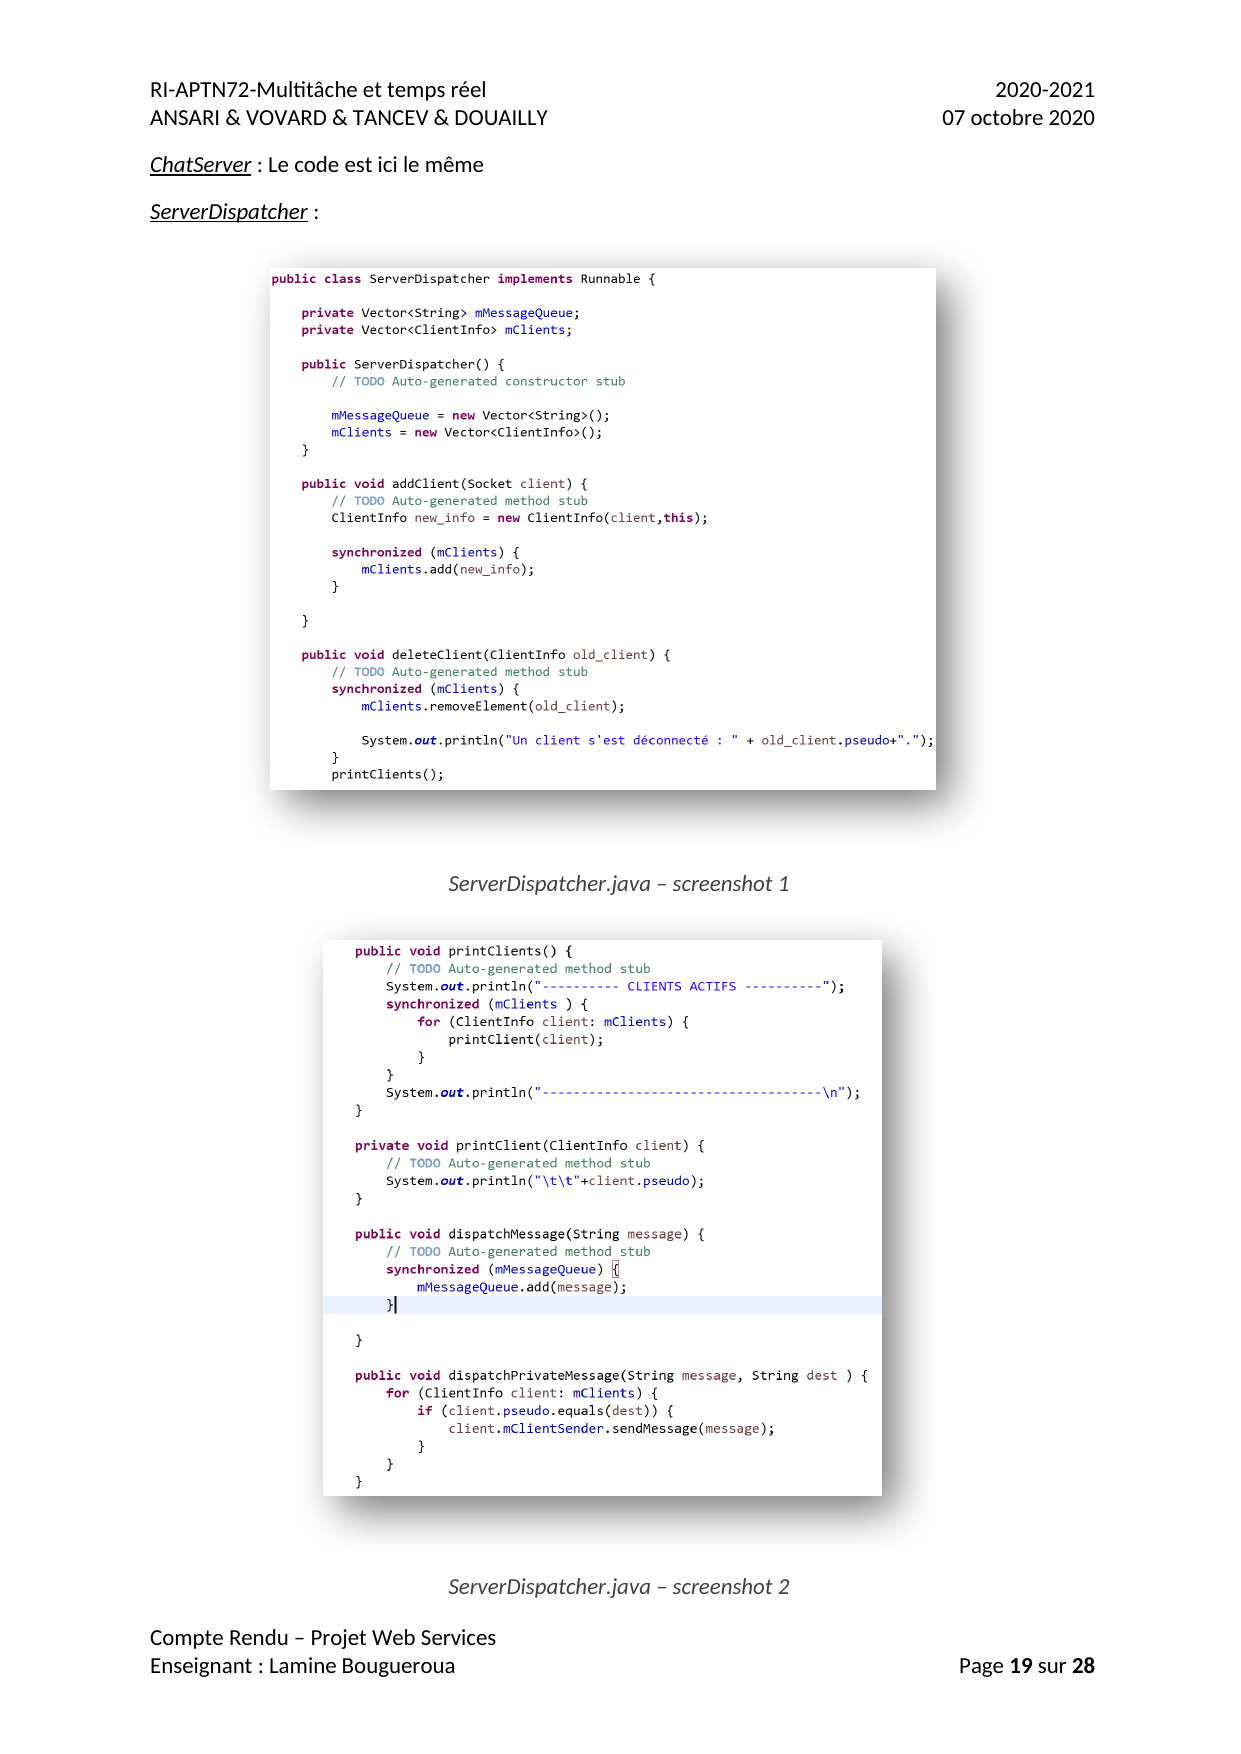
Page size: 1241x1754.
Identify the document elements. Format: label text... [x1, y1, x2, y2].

picture [323, 940, 882, 1496]
text ServerDispatcher.java – screenshot 1 [150, 869, 1090, 897]
text ServerDispatcher : [150, 197, 1090, 225]
text ServerDispatcher.java – screenshot 2 [150, 1572, 1090, 1601]
picture [270, 268, 936, 790]
text ChatServer : Le code est ici le même [150, 150, 1090, 178]
